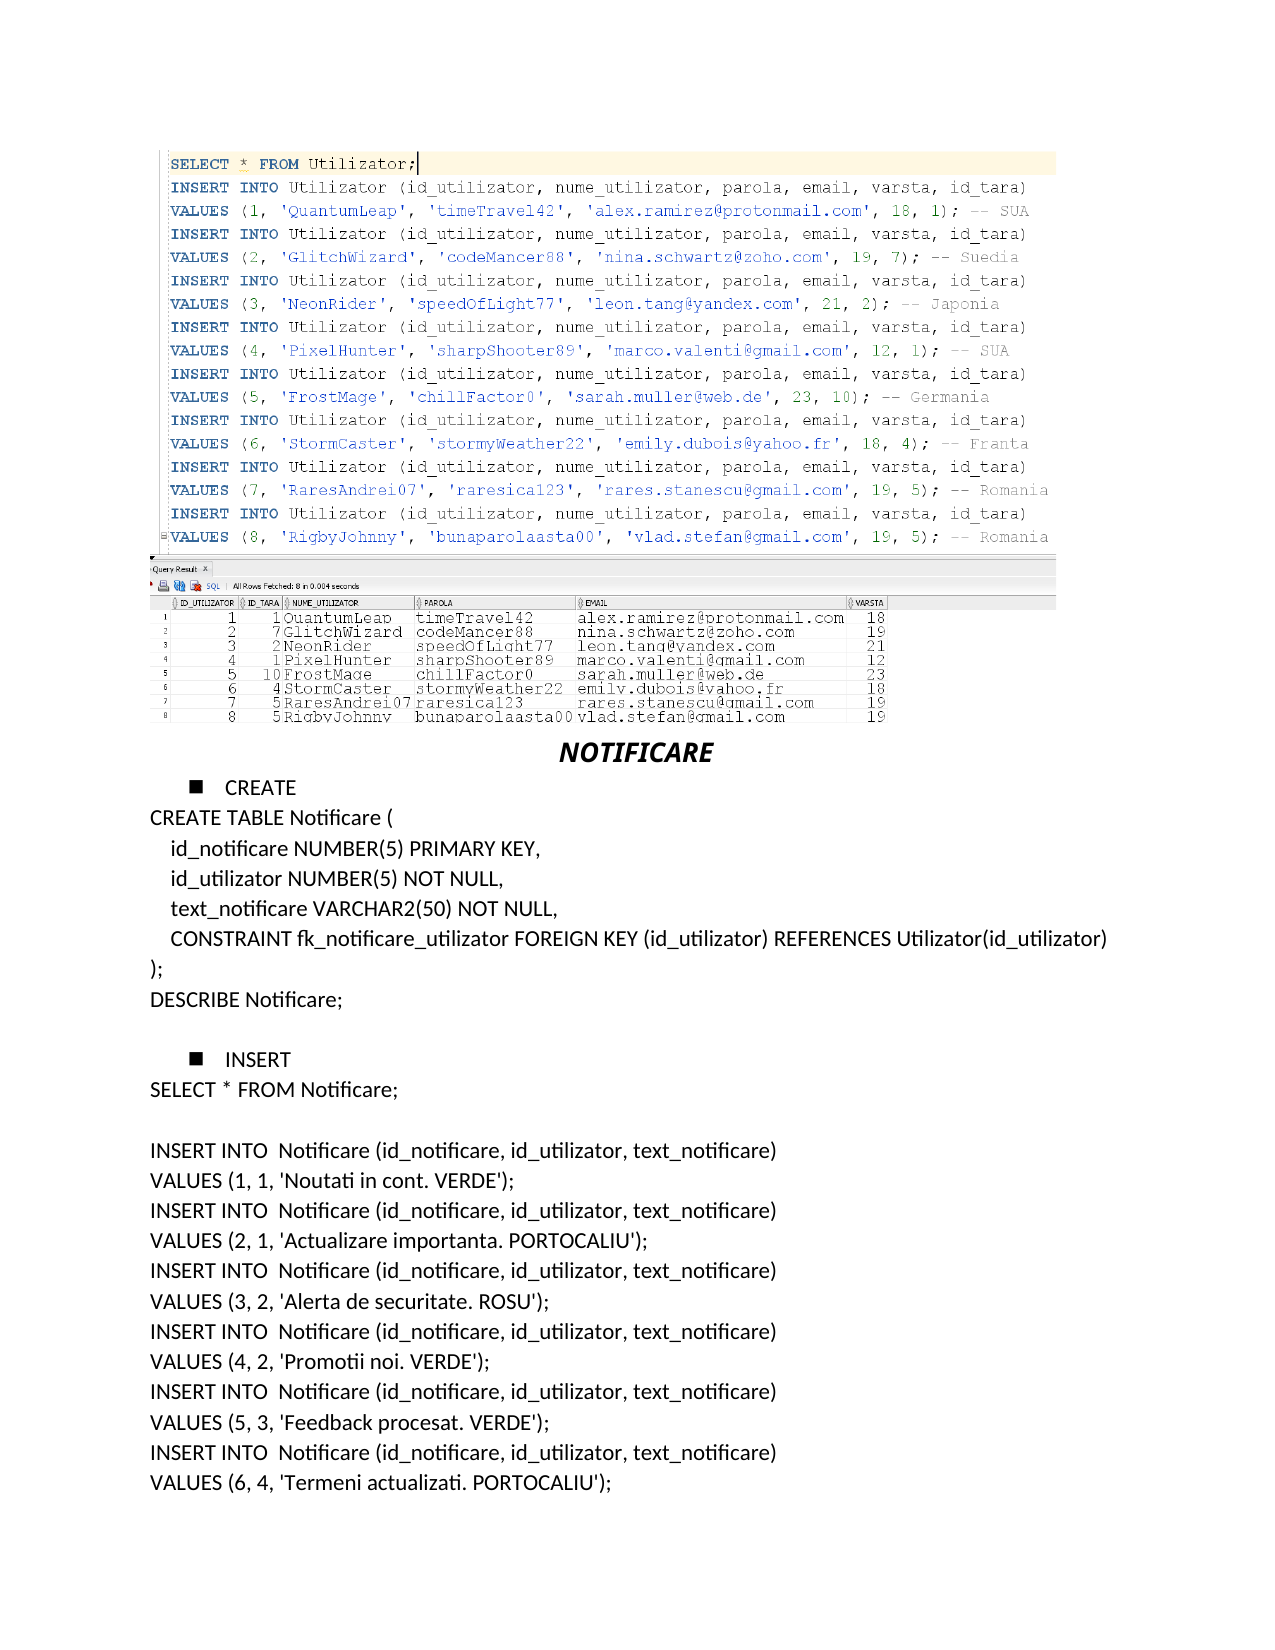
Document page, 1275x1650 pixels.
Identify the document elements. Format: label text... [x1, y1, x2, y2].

text INSERT INTO Notificare (id_notificare, id_utilizator, text_notificare) [150, 1136, 1125, 1164]
text VALUES (2, 1, 'Actualizare importanta. PORTOCALIU'); [150, 1226, 1125, 1254]
text id_notificare NUMBER(5) PRIMARY KEY, [150, 834, 1125, 862]
text ); [150, 954, 1125, 982]
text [150, 1438, 1125, 1466]
text INSERT INTO Notificare (id_notificare, id_utilizator, text_notificare) [150, 1377, 1125, 1405]
text text_notificare VARCHAR2(50) NOT NULL, [150, 894, 1125, 922]
text CONSTRAINT fk_notificare_utilizator FOREIGN KEY (id_utilizator) REFERENCES Utilizator(id_utilizator) [150, 924, 1125, 952]
text VALUES (6, 4, 'Termeni actualizati. PORTOCALIU'); [150, 1468, 1125, 1496]
text VALUES (1, 1, 'Noutati in cont. VERDE'); [150, 1166, 1125, 1194]
text INSERT INTO Notificare (id_notificare, id_utilizator, text_notificare) [150, 1196, 1125, 1224]
text SELECT * FROM Notificare; [150, 1075, 1125, 1103]
text VALUES (5, 3, 'Feedback procesat. VERDE'); [150, 1408, 1125, 1436]
text DESCRIBE Notificare; [150, 985, 1125, 1013]
text VALUES (4, 2, 'Promotii noi. VERDE'); [150, 1347, 1125, 1375]
text id_utilizator NUMBER(5) NOT NULL, [150, 864, 1125, 892]
picture [150, 150, 1057, 727]
list INSERT [187, 1045, 1125, 1073]
subtitle NOTIFICARE [150, 733, 1125, 770]
list CREATE [187, 773, 1125, 801]
text CREATE TABLE Notificare ( [150, 803, 1125, 831]
text INSERT INTO Notificare (id_notificare, id_utilizator, text_notificare) [150, 1317, 1125, 1345]
text INSERT INTO Notificare (id_notificare, id_utilizator, text_notificare) [150, 1257, 1125, 1284]
text VALUES (3, 2, 'Alerta de securitate. ROSU'); [150, 1287, 1125, 1315]
